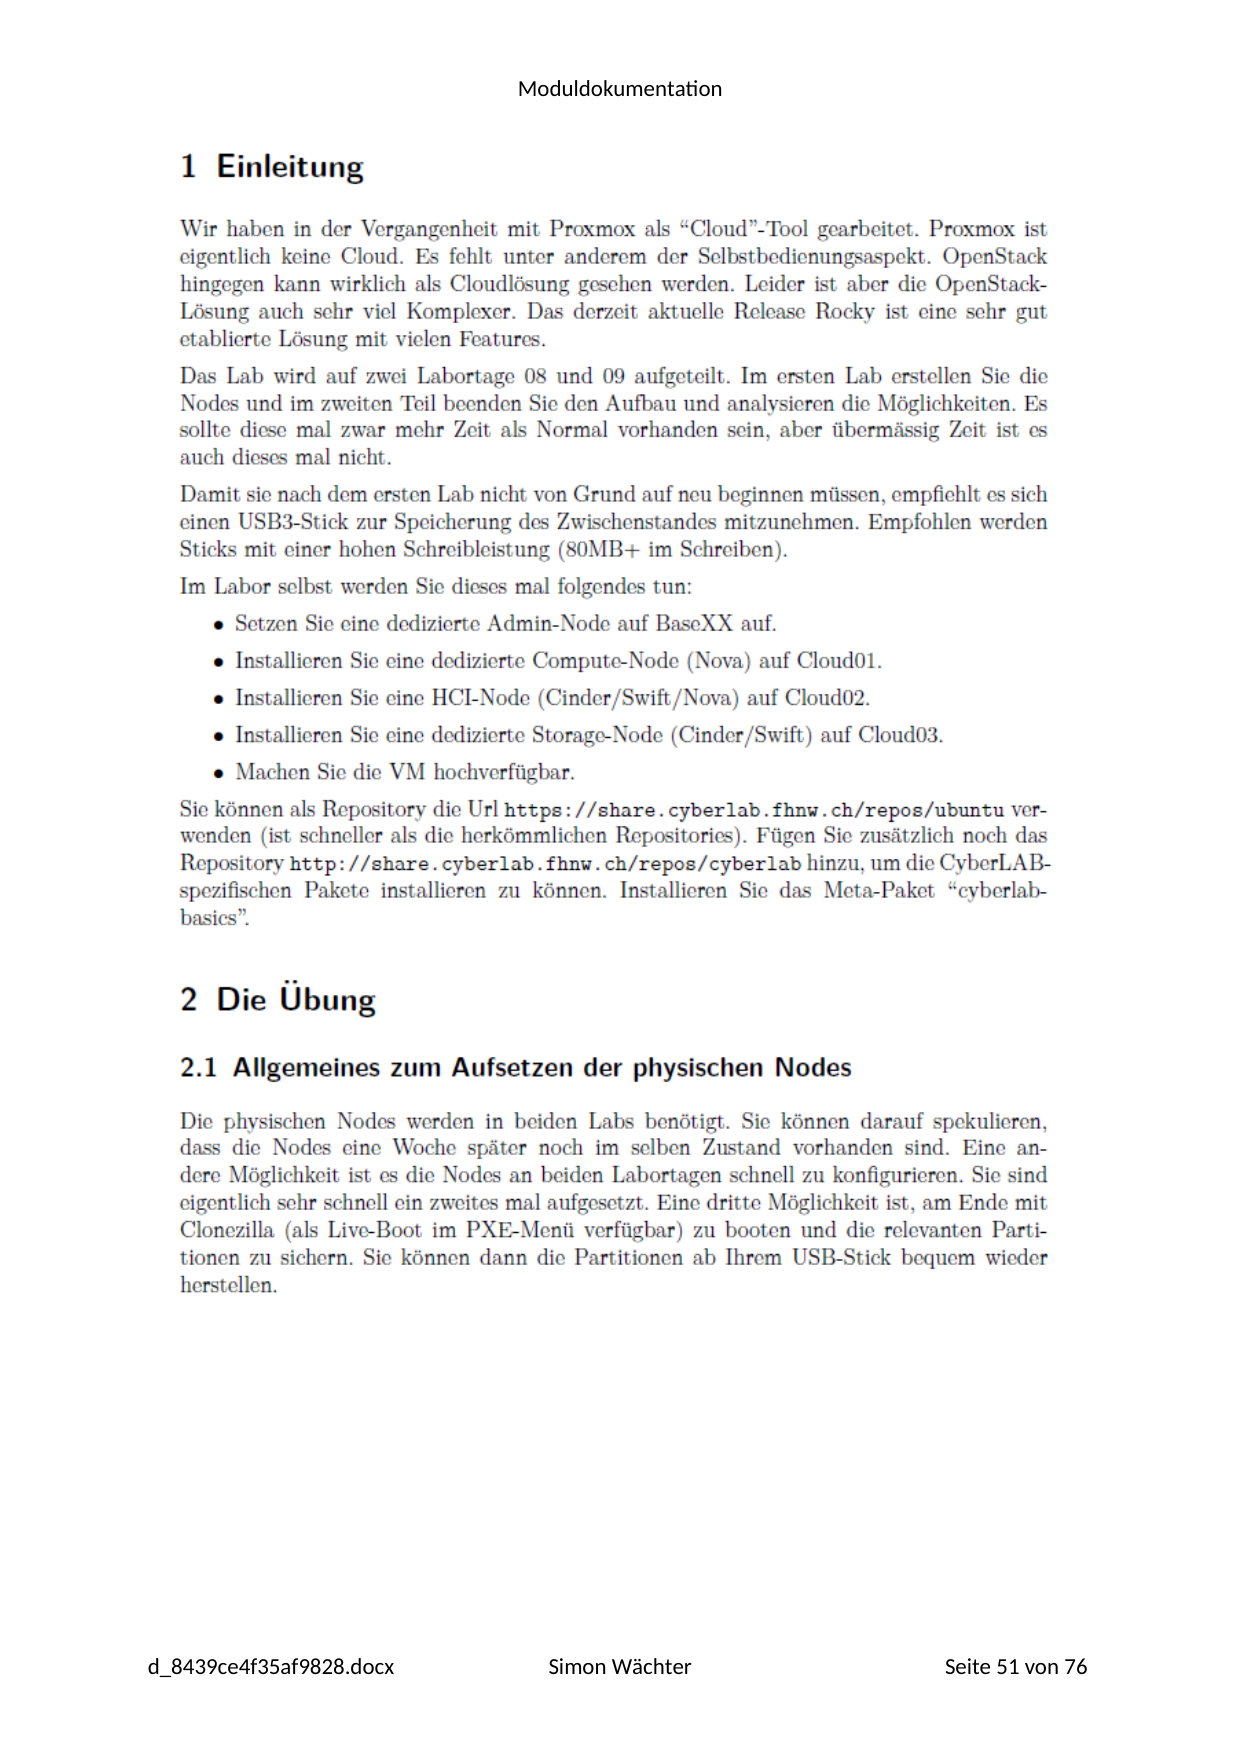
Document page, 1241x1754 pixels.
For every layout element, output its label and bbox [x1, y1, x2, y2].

picture [147, 147, 1093, 1331]
